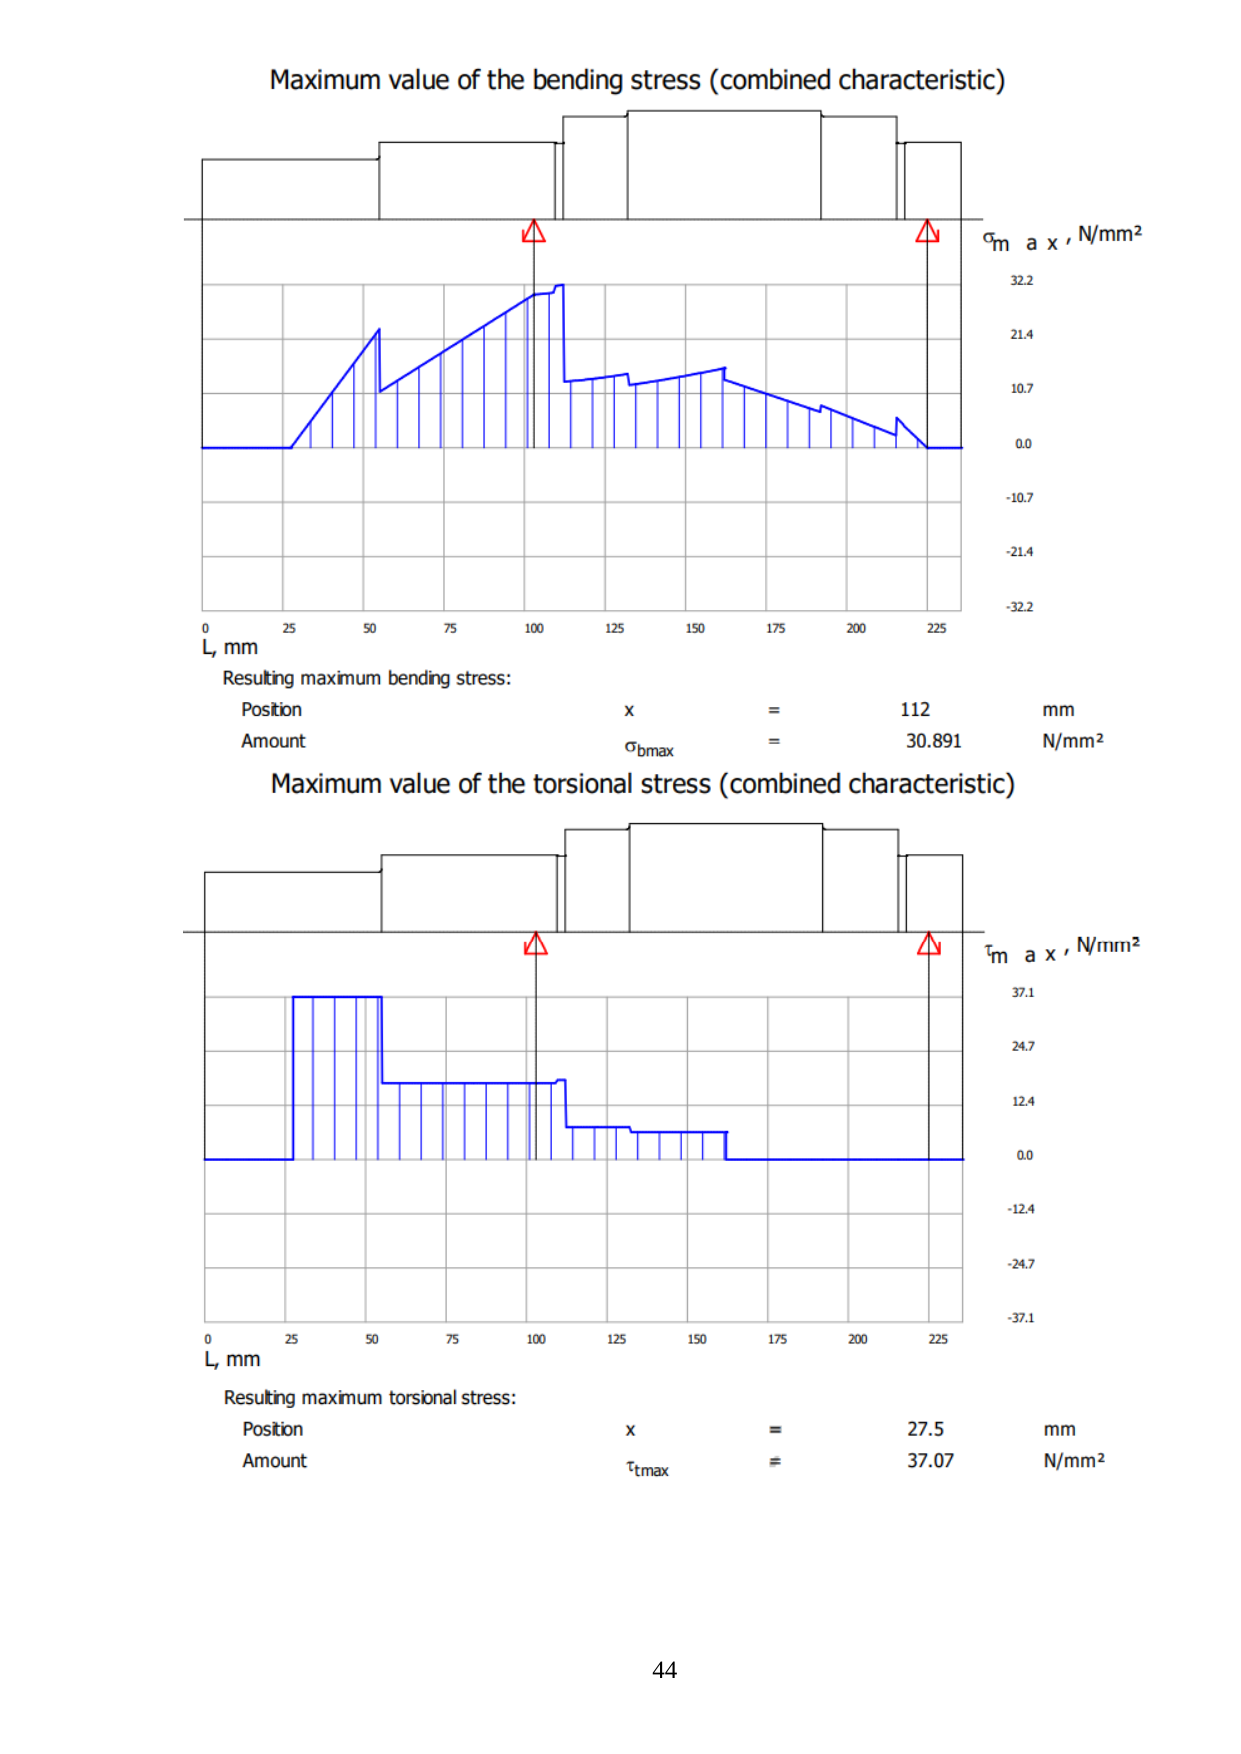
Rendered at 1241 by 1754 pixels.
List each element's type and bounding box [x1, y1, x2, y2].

picture [183, 59, 1146, 1485]
